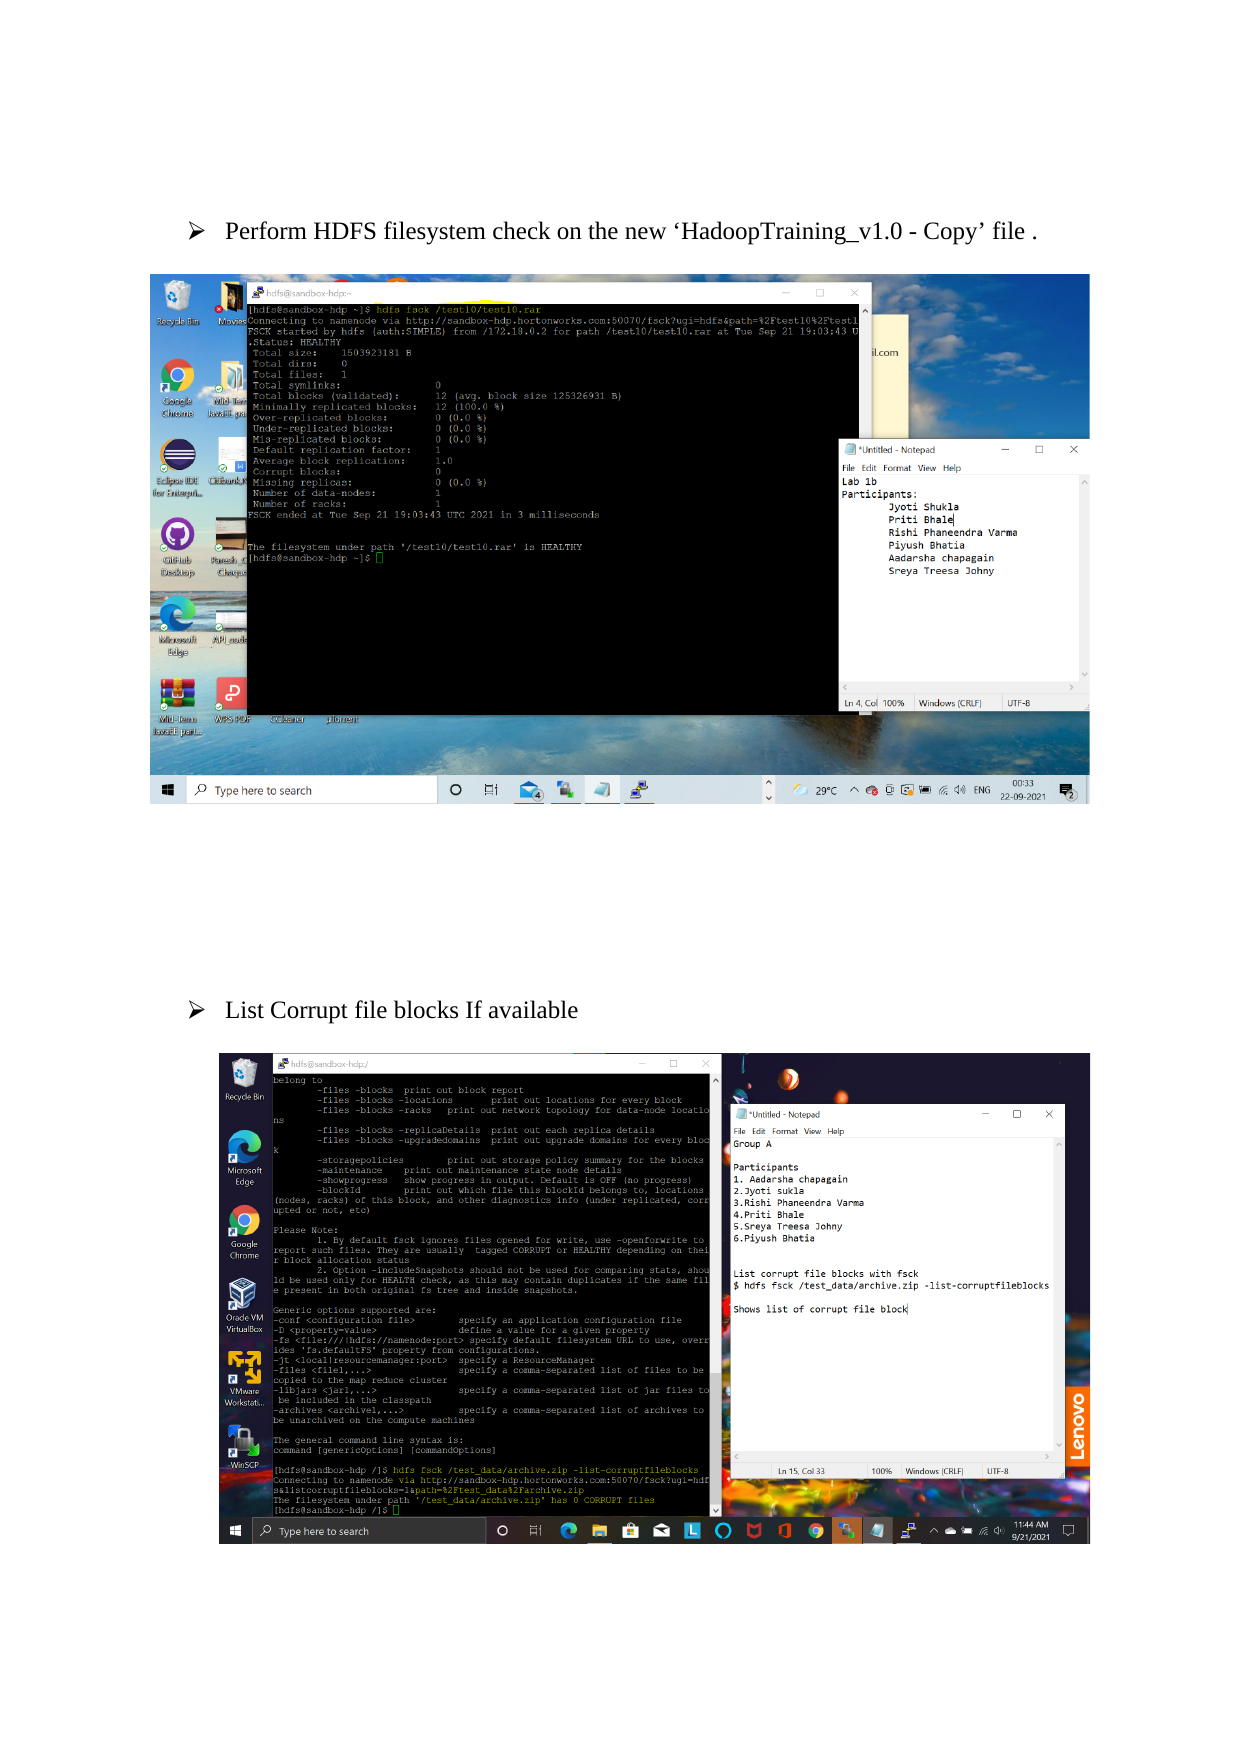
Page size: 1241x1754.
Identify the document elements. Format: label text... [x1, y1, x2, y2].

list Perform HDFS filesystem check on the new ‘HadoopTraining_v1.0 - Copy’ file . [187, 203, 1090, 254]
list List Corrupt file blocks If available [187, 981, 1090, 1032]
picture [219, 1053, 1091, 1544]
picture [150, 274, 1090, 804]
